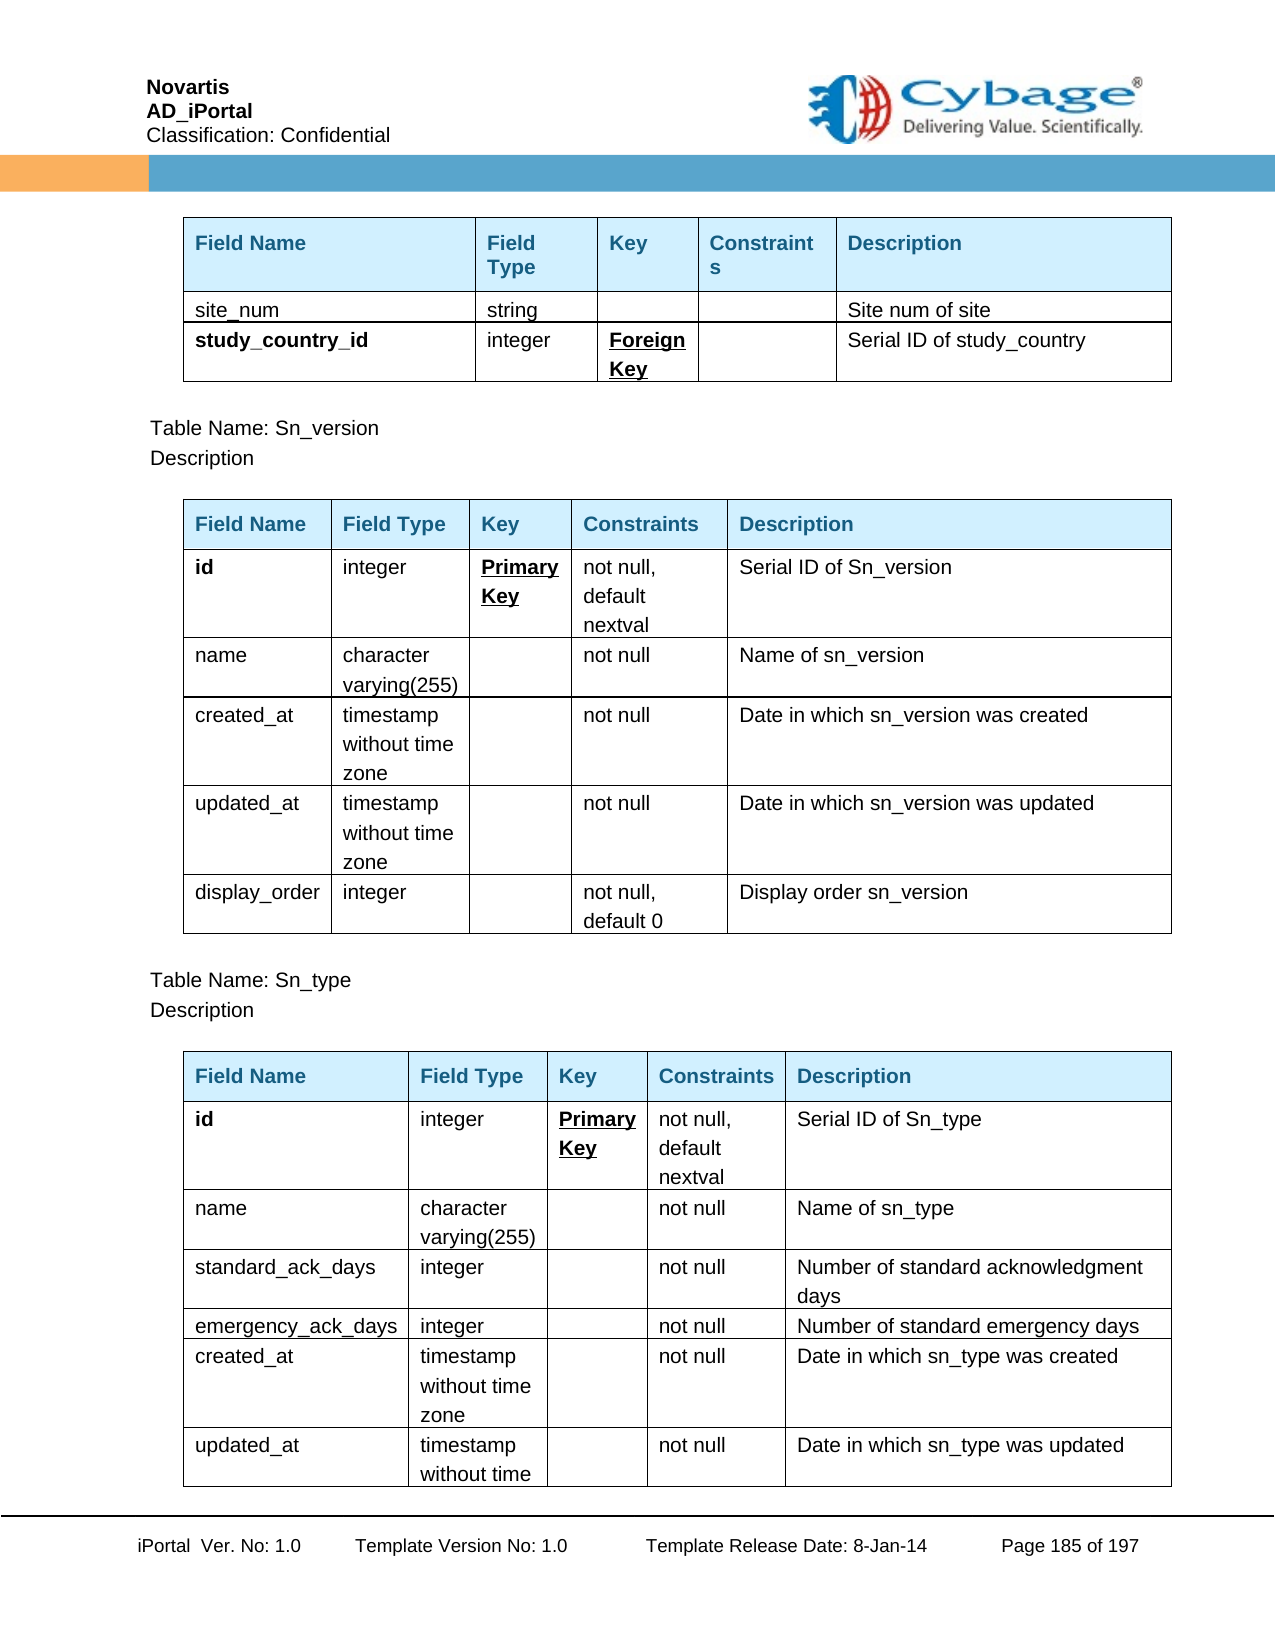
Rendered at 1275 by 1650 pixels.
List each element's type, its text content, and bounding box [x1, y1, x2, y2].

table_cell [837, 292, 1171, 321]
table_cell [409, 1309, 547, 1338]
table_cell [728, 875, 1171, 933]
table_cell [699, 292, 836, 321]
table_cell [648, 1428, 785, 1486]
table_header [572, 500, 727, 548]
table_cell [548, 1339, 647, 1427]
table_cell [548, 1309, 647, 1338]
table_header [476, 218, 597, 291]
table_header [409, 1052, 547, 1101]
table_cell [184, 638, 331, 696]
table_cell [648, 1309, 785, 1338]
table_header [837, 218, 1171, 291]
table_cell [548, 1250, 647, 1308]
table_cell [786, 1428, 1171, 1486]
text Description [150, 992, 1125, 1021]
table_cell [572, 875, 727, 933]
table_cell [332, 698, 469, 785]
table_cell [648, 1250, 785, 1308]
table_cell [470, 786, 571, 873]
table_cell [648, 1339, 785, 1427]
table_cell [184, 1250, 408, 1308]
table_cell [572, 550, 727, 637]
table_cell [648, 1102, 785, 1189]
picture [808, 75, 1143, 144]
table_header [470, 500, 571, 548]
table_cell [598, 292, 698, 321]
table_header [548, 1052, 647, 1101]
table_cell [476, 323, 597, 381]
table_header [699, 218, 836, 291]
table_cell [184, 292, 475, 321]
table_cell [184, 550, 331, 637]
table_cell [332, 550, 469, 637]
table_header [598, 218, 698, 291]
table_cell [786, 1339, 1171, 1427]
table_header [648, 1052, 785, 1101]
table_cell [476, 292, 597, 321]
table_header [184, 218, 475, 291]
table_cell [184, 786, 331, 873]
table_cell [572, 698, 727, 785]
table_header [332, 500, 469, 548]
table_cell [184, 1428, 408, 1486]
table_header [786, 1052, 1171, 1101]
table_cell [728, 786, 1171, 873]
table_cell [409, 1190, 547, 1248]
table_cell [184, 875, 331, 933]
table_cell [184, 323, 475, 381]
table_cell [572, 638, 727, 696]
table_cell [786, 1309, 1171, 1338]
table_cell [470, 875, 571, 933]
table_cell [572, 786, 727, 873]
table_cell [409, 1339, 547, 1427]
text Description [150, 440, 1125, 469]
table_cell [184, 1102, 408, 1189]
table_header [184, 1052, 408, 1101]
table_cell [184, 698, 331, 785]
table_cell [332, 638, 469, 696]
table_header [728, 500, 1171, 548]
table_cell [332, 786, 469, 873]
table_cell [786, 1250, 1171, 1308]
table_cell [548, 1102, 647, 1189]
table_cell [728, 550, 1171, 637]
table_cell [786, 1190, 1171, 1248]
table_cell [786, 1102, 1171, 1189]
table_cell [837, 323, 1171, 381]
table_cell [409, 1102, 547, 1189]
text Table Name: Sn_version [150, 411, 1125, 440]
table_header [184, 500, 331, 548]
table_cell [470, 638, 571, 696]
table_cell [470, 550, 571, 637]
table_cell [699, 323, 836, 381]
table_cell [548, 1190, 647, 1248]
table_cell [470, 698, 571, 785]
text Table Name: Sn_type [150, 963, 1125, 992]
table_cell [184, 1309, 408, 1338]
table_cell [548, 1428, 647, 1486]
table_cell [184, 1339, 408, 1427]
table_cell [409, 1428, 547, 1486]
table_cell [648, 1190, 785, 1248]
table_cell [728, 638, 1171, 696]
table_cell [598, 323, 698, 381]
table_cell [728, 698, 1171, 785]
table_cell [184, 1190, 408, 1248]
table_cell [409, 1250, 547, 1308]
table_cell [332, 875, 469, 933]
